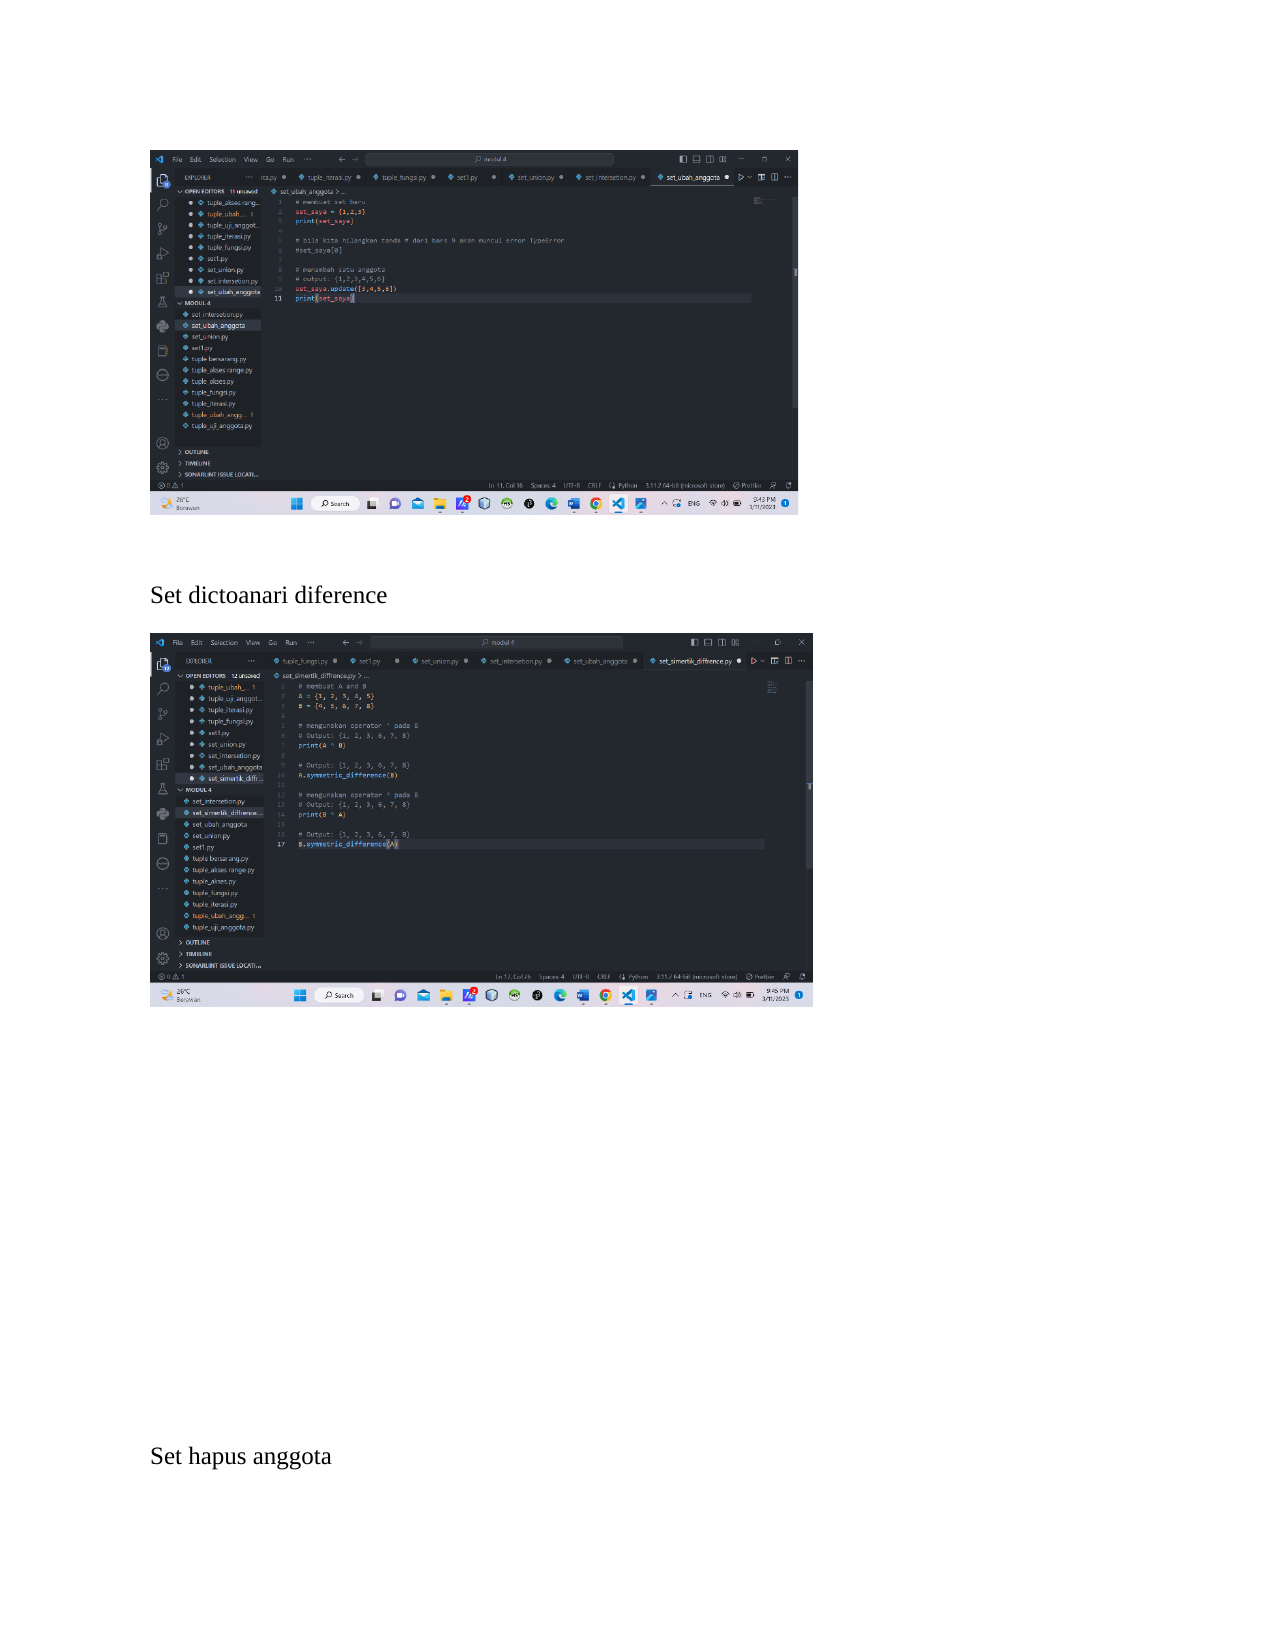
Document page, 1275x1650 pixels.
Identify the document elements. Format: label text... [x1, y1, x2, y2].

text Set hapus anggota [150, 1441, 1125, 1470]
picture [150, 150, 799, 515]
text Set dictoanari diference [150, 580, 1125, 609]
picture [150, 633, 813, 1007]
